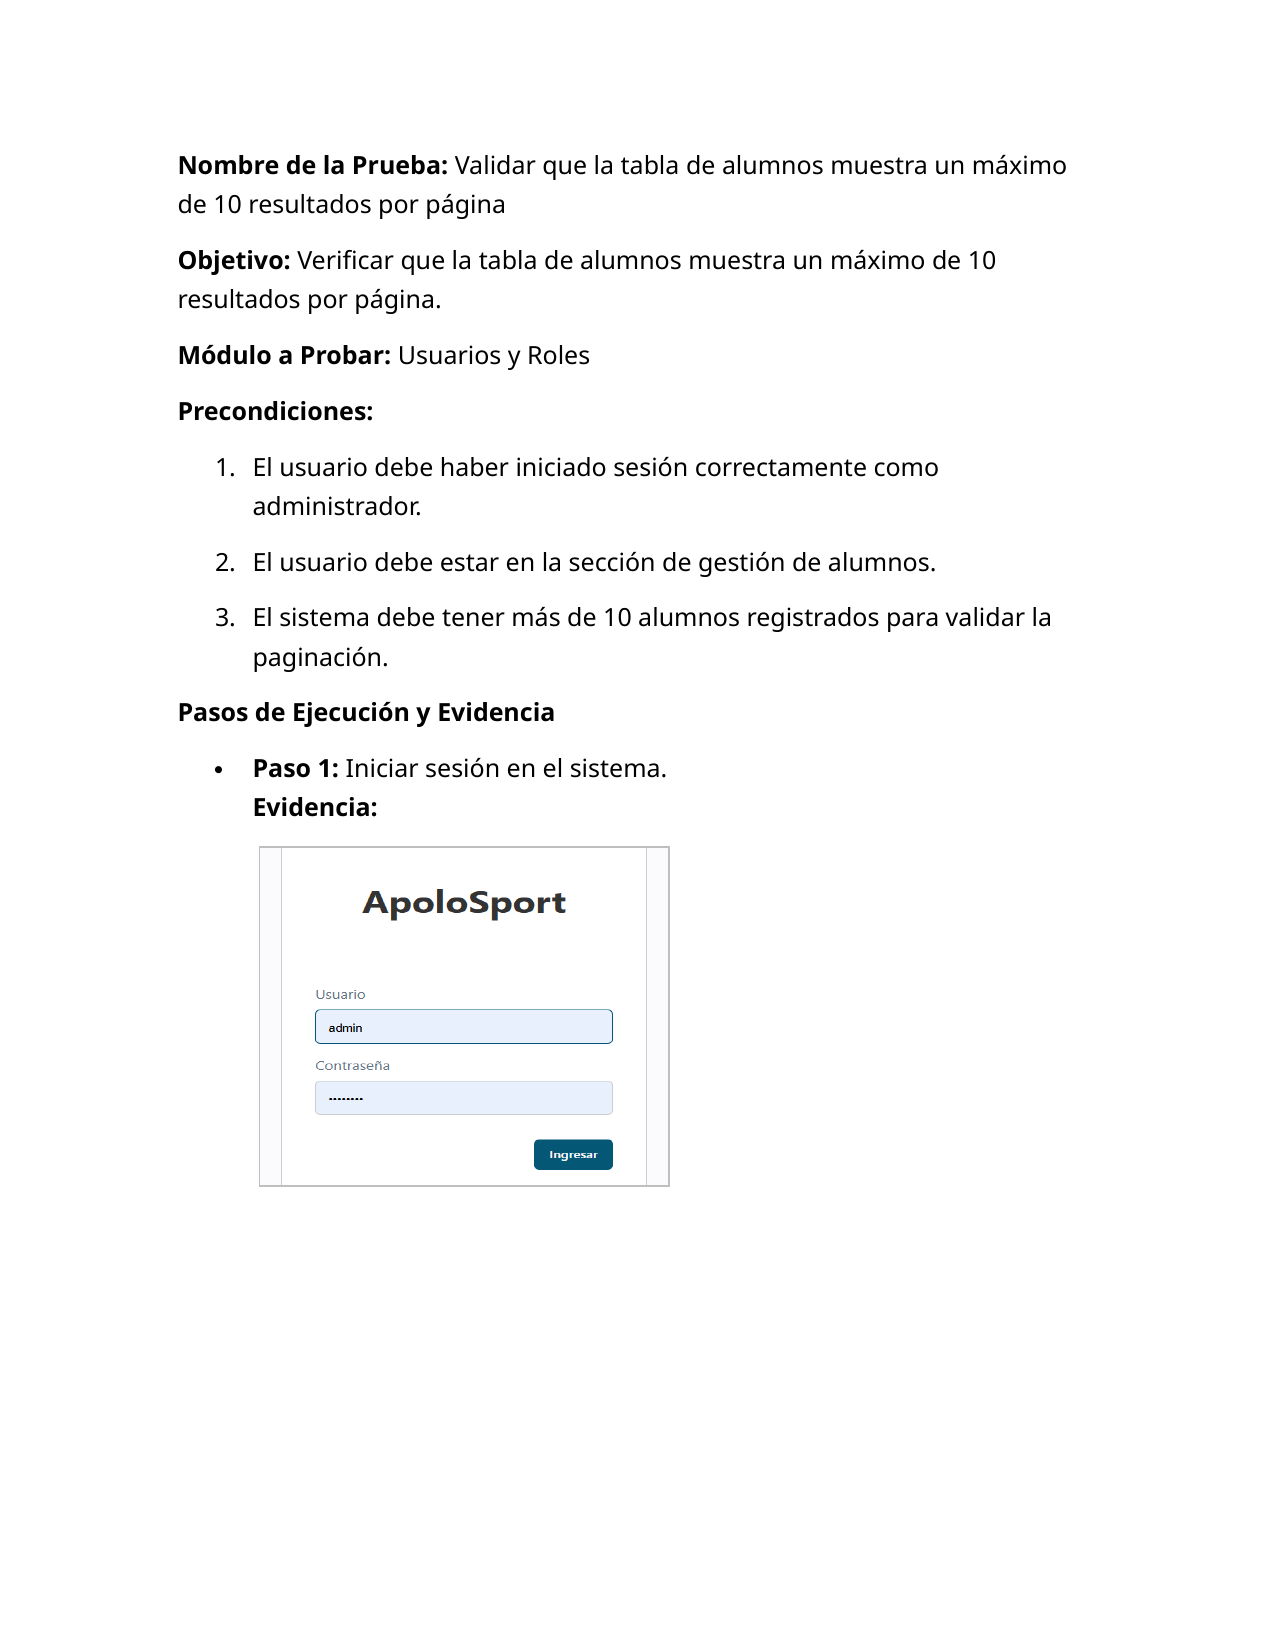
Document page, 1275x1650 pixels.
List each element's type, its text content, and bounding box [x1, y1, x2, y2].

text Nombre de la Prueba: Validar que la tabla de alumnos muestra un máximo de 10 resultados por página [177, 148, 1098, 221]
list El usuario debe haber iniciado sesión correctamente como administrador. [215, 449, 1098, 522]
text Objetivo: Verificar que la tabla de alumnos muestra un máximo de 10 resultados por página. [177, 243, 1098, 316]
text Precondiciones: [177, 393, 1098, 427]
text Módulo a Probar: Usuarios y Roles [177, 338, 1098, 372]
list El usuario debe estar en la sección de gestión de alumnos. [215, 544, 1098, 578]
picture [260, 848, 668, 1185]
list Paso 1: Iniciar sesión en el sistema. Evidencia: [215, 751, 1098, 824]
list El sistema debe tener más de 10 alumnos registrados para validar la paginación. [215, 600, 1098, 673]
text Pasos de Ejecución y Evidencia [177, 695, 1098, 729]
